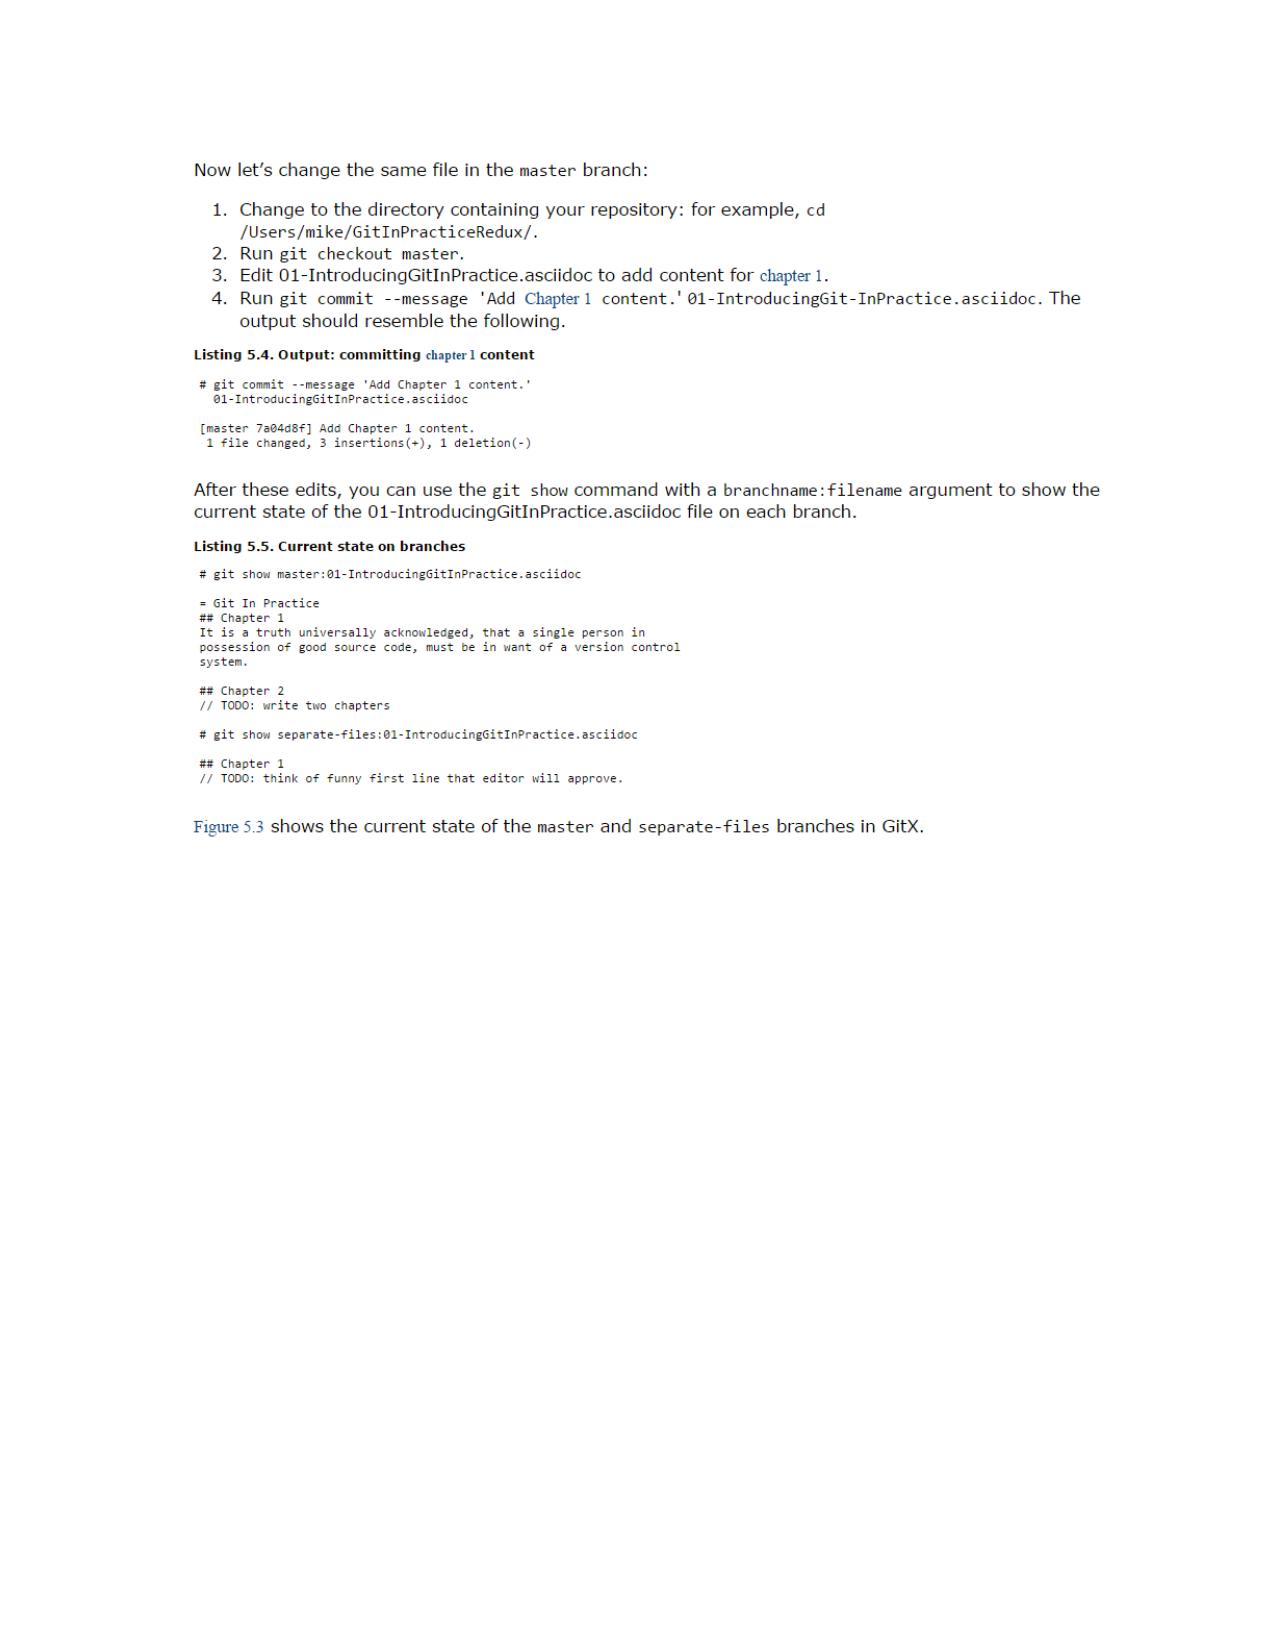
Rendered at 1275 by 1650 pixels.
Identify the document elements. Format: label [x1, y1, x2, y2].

picture [150, 150, 1125, 848]
